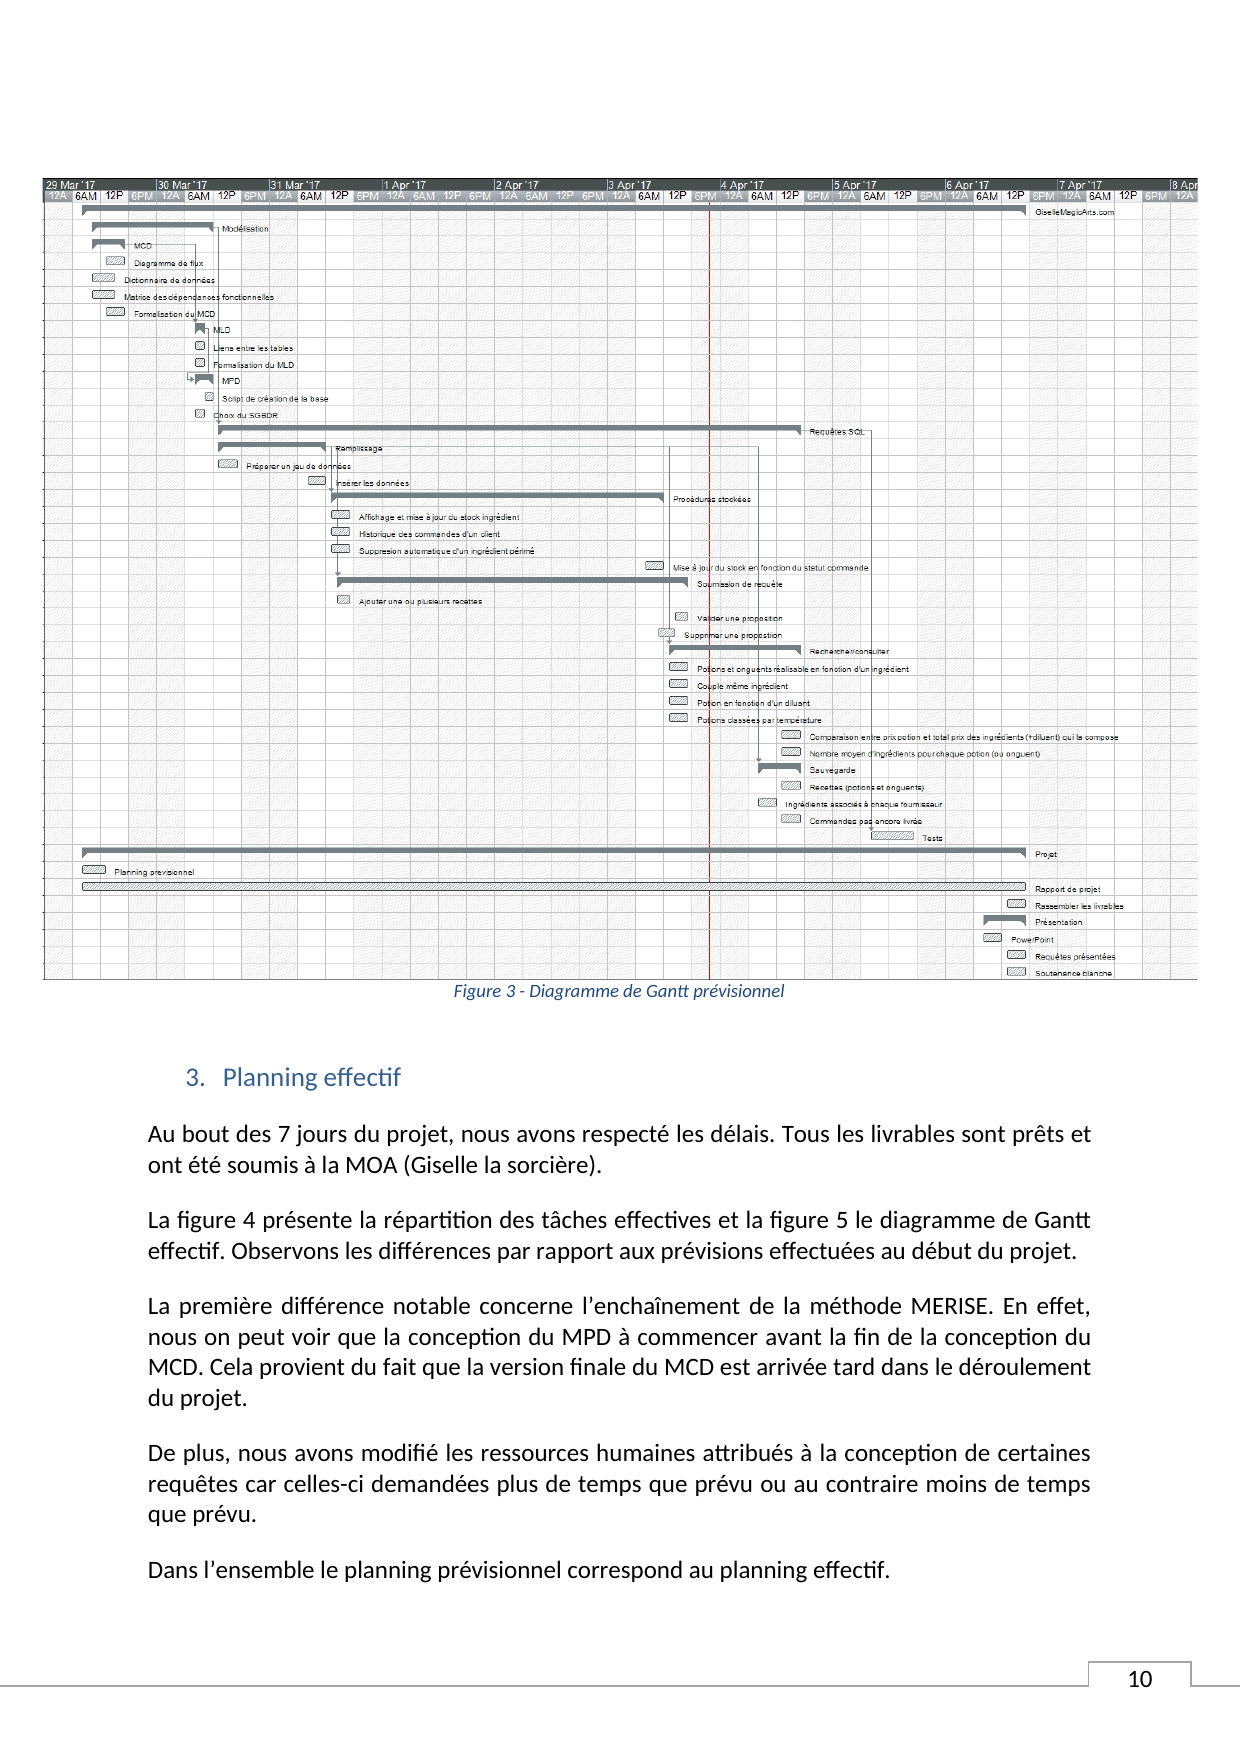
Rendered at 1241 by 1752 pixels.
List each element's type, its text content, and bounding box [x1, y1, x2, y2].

subtitle Planning effectif [185, 1060, 1093, 1093]
text Dans l’ensemble le planning prévisionnel correspond au planning effectif. [148, 1554, 1093, 1584]
text La figure 4 présente la répartition des tâches effectives et la figure 5 le diagramme de Gantt effectif. Observons les différences par rapport aux prévisions effectuées au début du projet. [148, 1204, 1093, 1265]
text Au bout des 7 jours du projet, nous avons respecté les délais. Tous les livrables sont prêts et ont été soumis à la MOA (Giselle la sorcière). [148, 1118, 1093, 1179]
text La première différence notable concerne l’enchaînement de la méthode MERISE. En effet, nous on peut voir que la conception du MPD à commencer avant la fin de la conception du MCD. Cela provient du fait que la version finale du MCD est arrivée tard dans le déroulement du projet. [148, 1290, 1093, 1412]
picture [42, 178, 1198, 980]
text Figure 3 - Diagramme de Gantt prévisionnel [148, 980, 1093, 1002]
text De plus, nous avons modifié les ressources humaines attribués à la conception de certaines requêtes car celles-ci demandées plus de temps que prévu ou au contraire moins de temps que prévu. [148, 1437, 1093, 1529]
